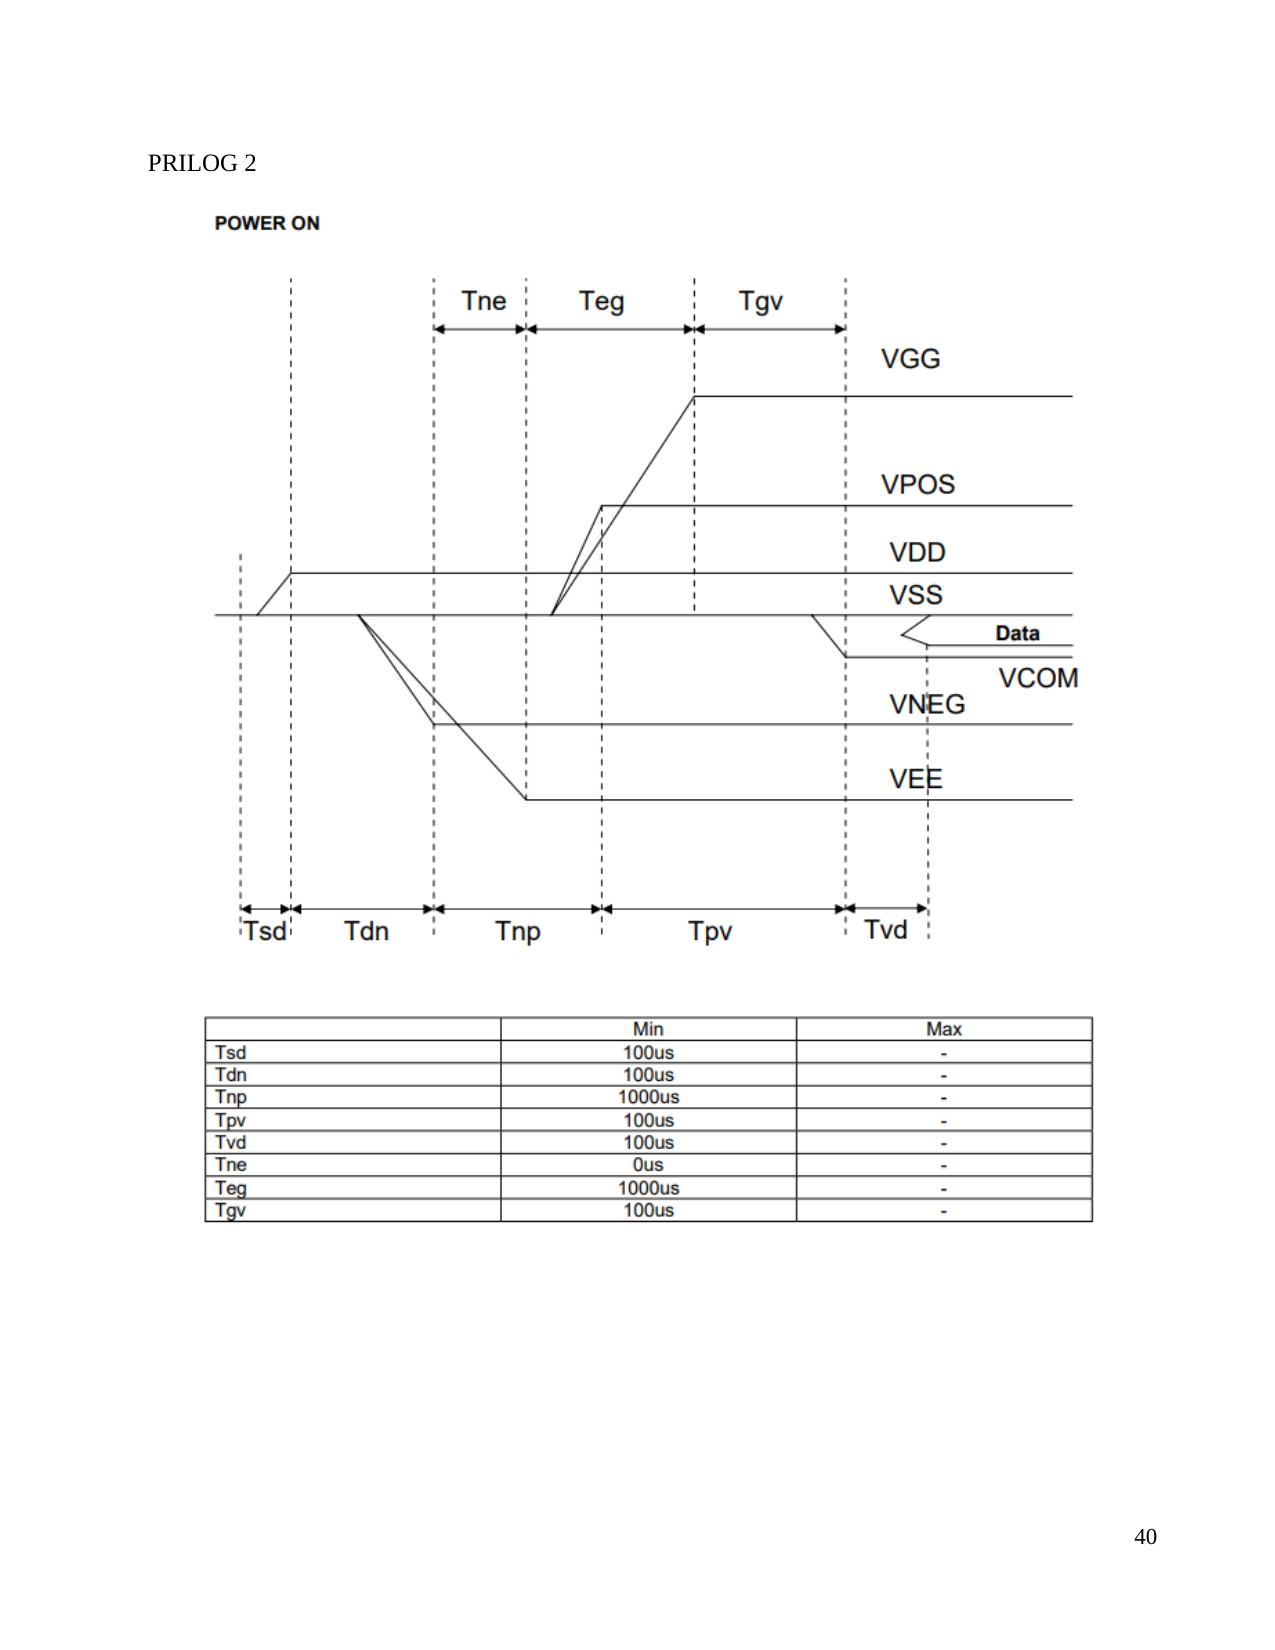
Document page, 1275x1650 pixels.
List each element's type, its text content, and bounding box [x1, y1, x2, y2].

picture [202, 201, 1103, 1232]
text PRILOG 2 [148, 148, 1157, 176]
